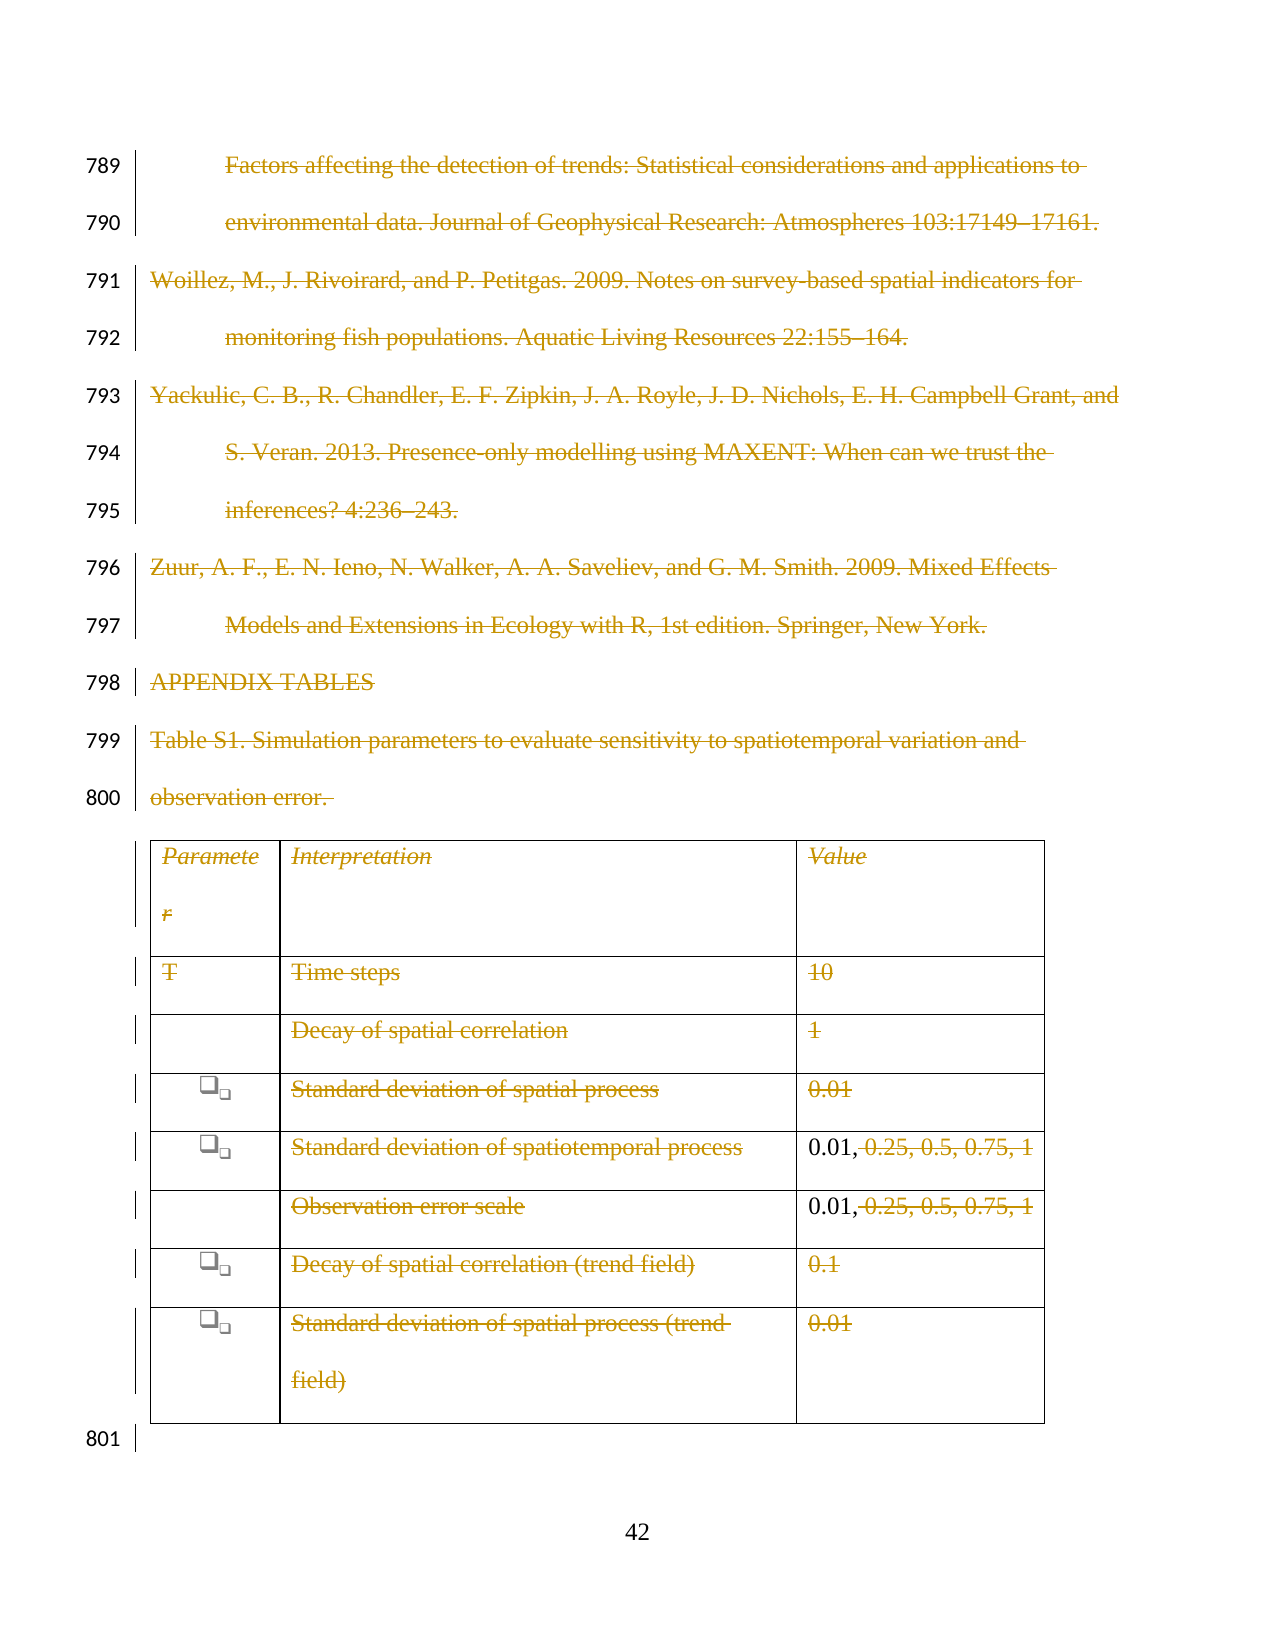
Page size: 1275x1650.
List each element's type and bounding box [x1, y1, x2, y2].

table_cell [797, 957, 1044, 1014]
table_cell [281, 1249, 796, 1307]
table_cell [151, 1191, 279, 1248]
table_cell [797, 1015, 1044, 1073]
table_cell [151, 1074, 279, 1131]
table_cell [797, 1132, 1044, 1190]
table_cell [151, 1249, 279, 1307]
table_cell [281, 1308, 796, 1422]
table_cell [281, 1132, 796, 1190]
table_cell [797, 1074, 1044, 1131]
table_cell [797, 1191, 1044, 1248]
table_cell [797, 1249, 1044, 1307]
table_cell [281, 1015, 796, 1073]
table_header [797, 841, 1044, 956]
table_cell [151, 1308, 279, 1422]
table_header [281, 841, 796, 956]
table_cell [151, 957, 279, 1014]
table_header [151, 841, 279, 956]
table_cell [797, 1308, 1044, 1422]
table_cell [281, 957, 796, 1014]
table_cell [281, 1074, 796, 1131]
table_cell [281, 1191, 796, 1248]
table_cell [151, 1015, 279, 1073]
table_cell [151, 1132, 279, 1190]
